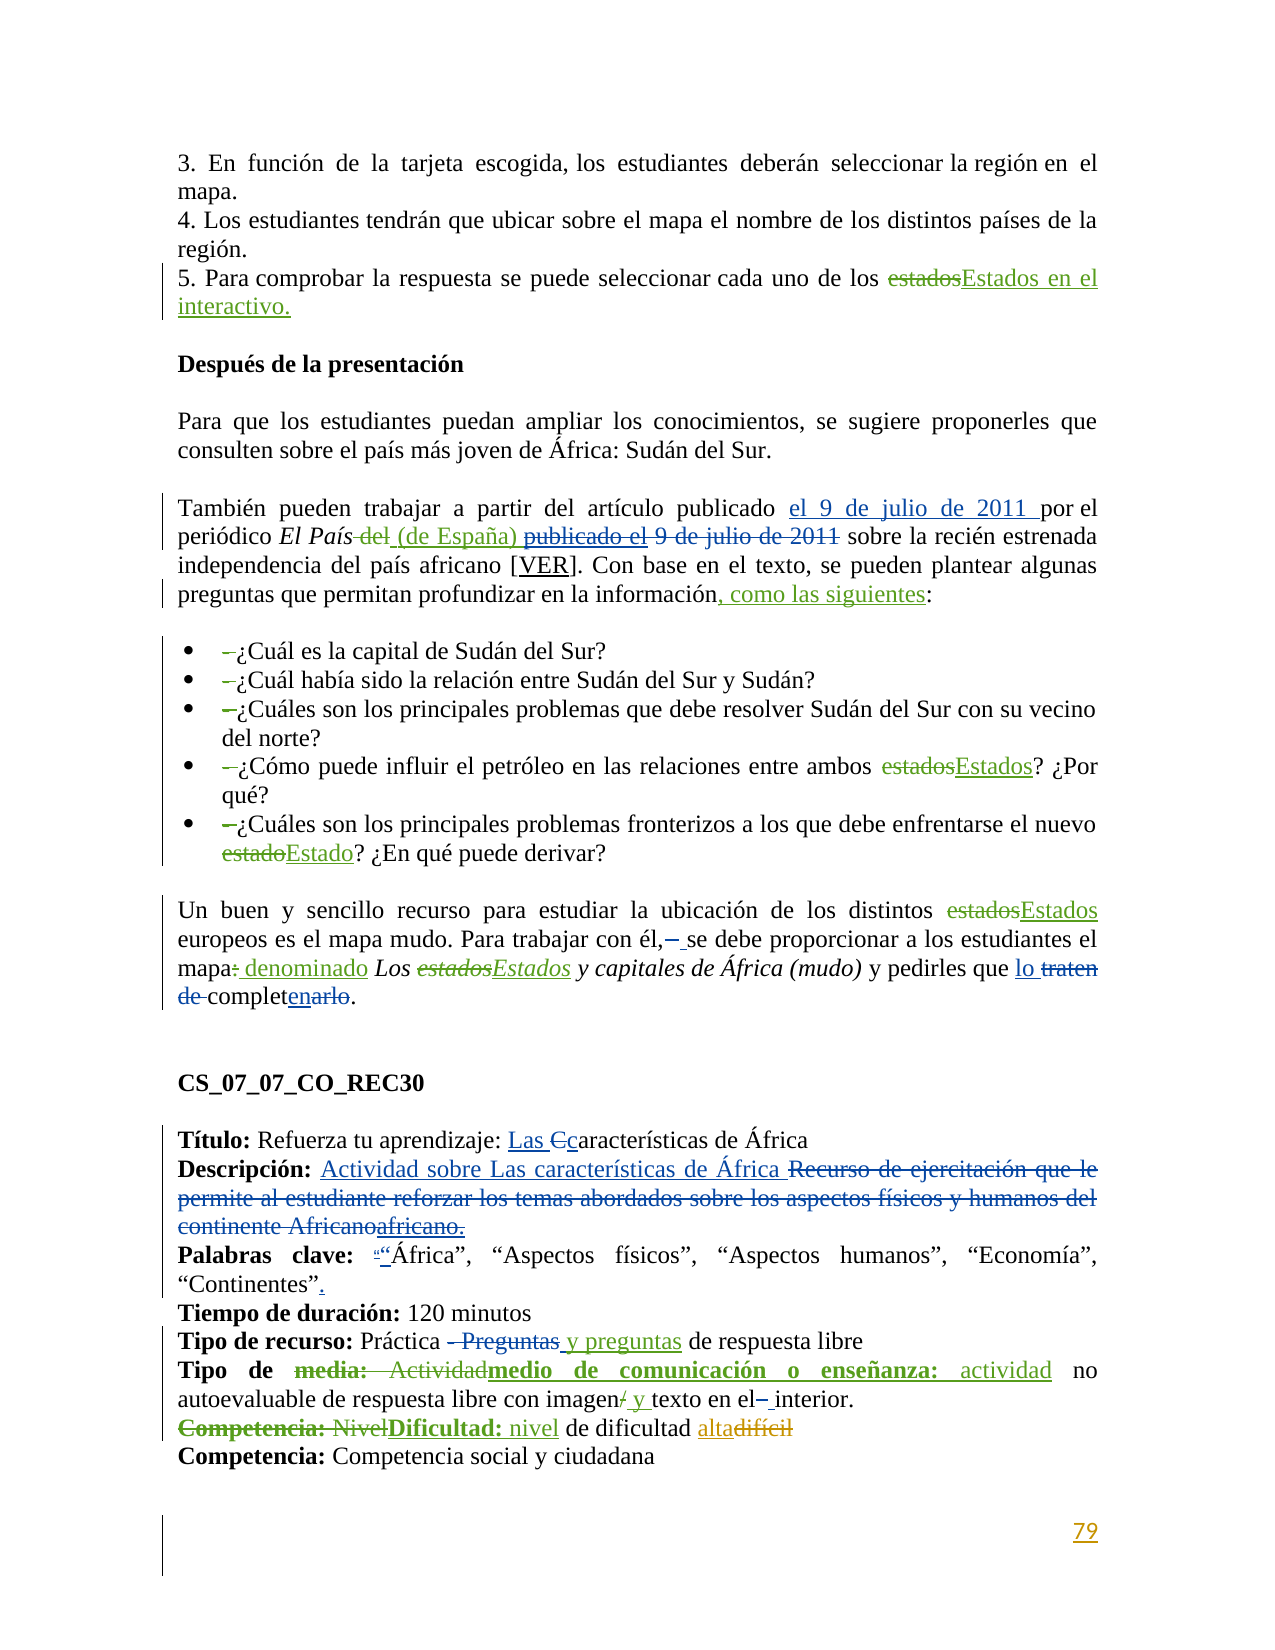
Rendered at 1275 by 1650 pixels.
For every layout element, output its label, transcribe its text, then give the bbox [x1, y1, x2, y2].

text Tipo de recurso: Práctica de respuesta libre [177, 1326, 1098, 1355]
text 5. Para comprobar la respuesta se puede seleccionar cada uno de los [177, 263, 1098, 320]
text Descripción: [177, 1154, 1098, 1240]
list ¿Cómo puede influir el petróleo en las relaciones entre ambos ? ¿Por qué? [184, 751, 1098, 809]
text 3. En función de la tarjeta escogida, los estudiantes deberán seleccionar la región en el mapa. [177, 148, 1098, 205]
list ¿Cuáles son los principales problemas que debe resolver Sudán del Sur con su vecino del norte? [184, 694, 1098, 751]
text 4. Los estudiantes tendrán que ubicar sobre el mapa el nombre de los distintos países de la región. [177, 205, 1098, 263]
text Para que los estudiantes puedan ampliar los conocimientos, se sugiere proponerles que consulten sobre el país más joven de África: Sudán del Sur. [177, 406, 1098, 464]
text Tipo de no autoevaluable de respuesta libre con imagentexto en elinterior. [177, 1355, 1098, 1413]
text Competencia: Competencia social y ciudadana [177, 1441, 1098, 1470]
list ¿Cuál es la capital de Sudán del Sur? [184, 636, 1098, 665]
text Un buen y sencillo recurso para estudiar la ubicación de los distintos europeos es el mapa mudo. Para trabajar con él,se debe proporcionar a los estudiantes el mapa Los y capitales de África (mudo) y pedirles que complet. [177, 895, 1098, 1010]
list ¿Cuáles son los principales problemas fronterizos a los que debe enfrentarse el nuevo ? ¿En qué puede derivar? [184, 809, 1098, 866]
text Después de la presentación [177, 349, 1098, 378]
text Palabras clave: África”, “Aspectos físicos”, “Aspectos humanos”, “Economía”, “Continentes” [177, 1240, 1098, 1298]
text Título: Refuerza tu aprendizaje: aracterísticas de África [177, 1125, 1098, 1154]
text CS_07_07_CO_REC30 [177, 1068, 1098, 1096]
text Tiempo de duración: 120 minutos [177, 1298, 1098, 1326]
text de dificultad [177, 1413, 1098, 1441]
list ¿Cuál había sido la relación entre Sudán del Sur y Sudán? [184, 665, 1098, 694]
text También pueden trabajar a partir del artículo publicado por el periódico El País sobre la recién estrenada independencia del país africano [VER]. Con base en el texto, se pueden plantear algunas preguntas que permitan profundizar en la información: [177, 493, 1098, 608]
